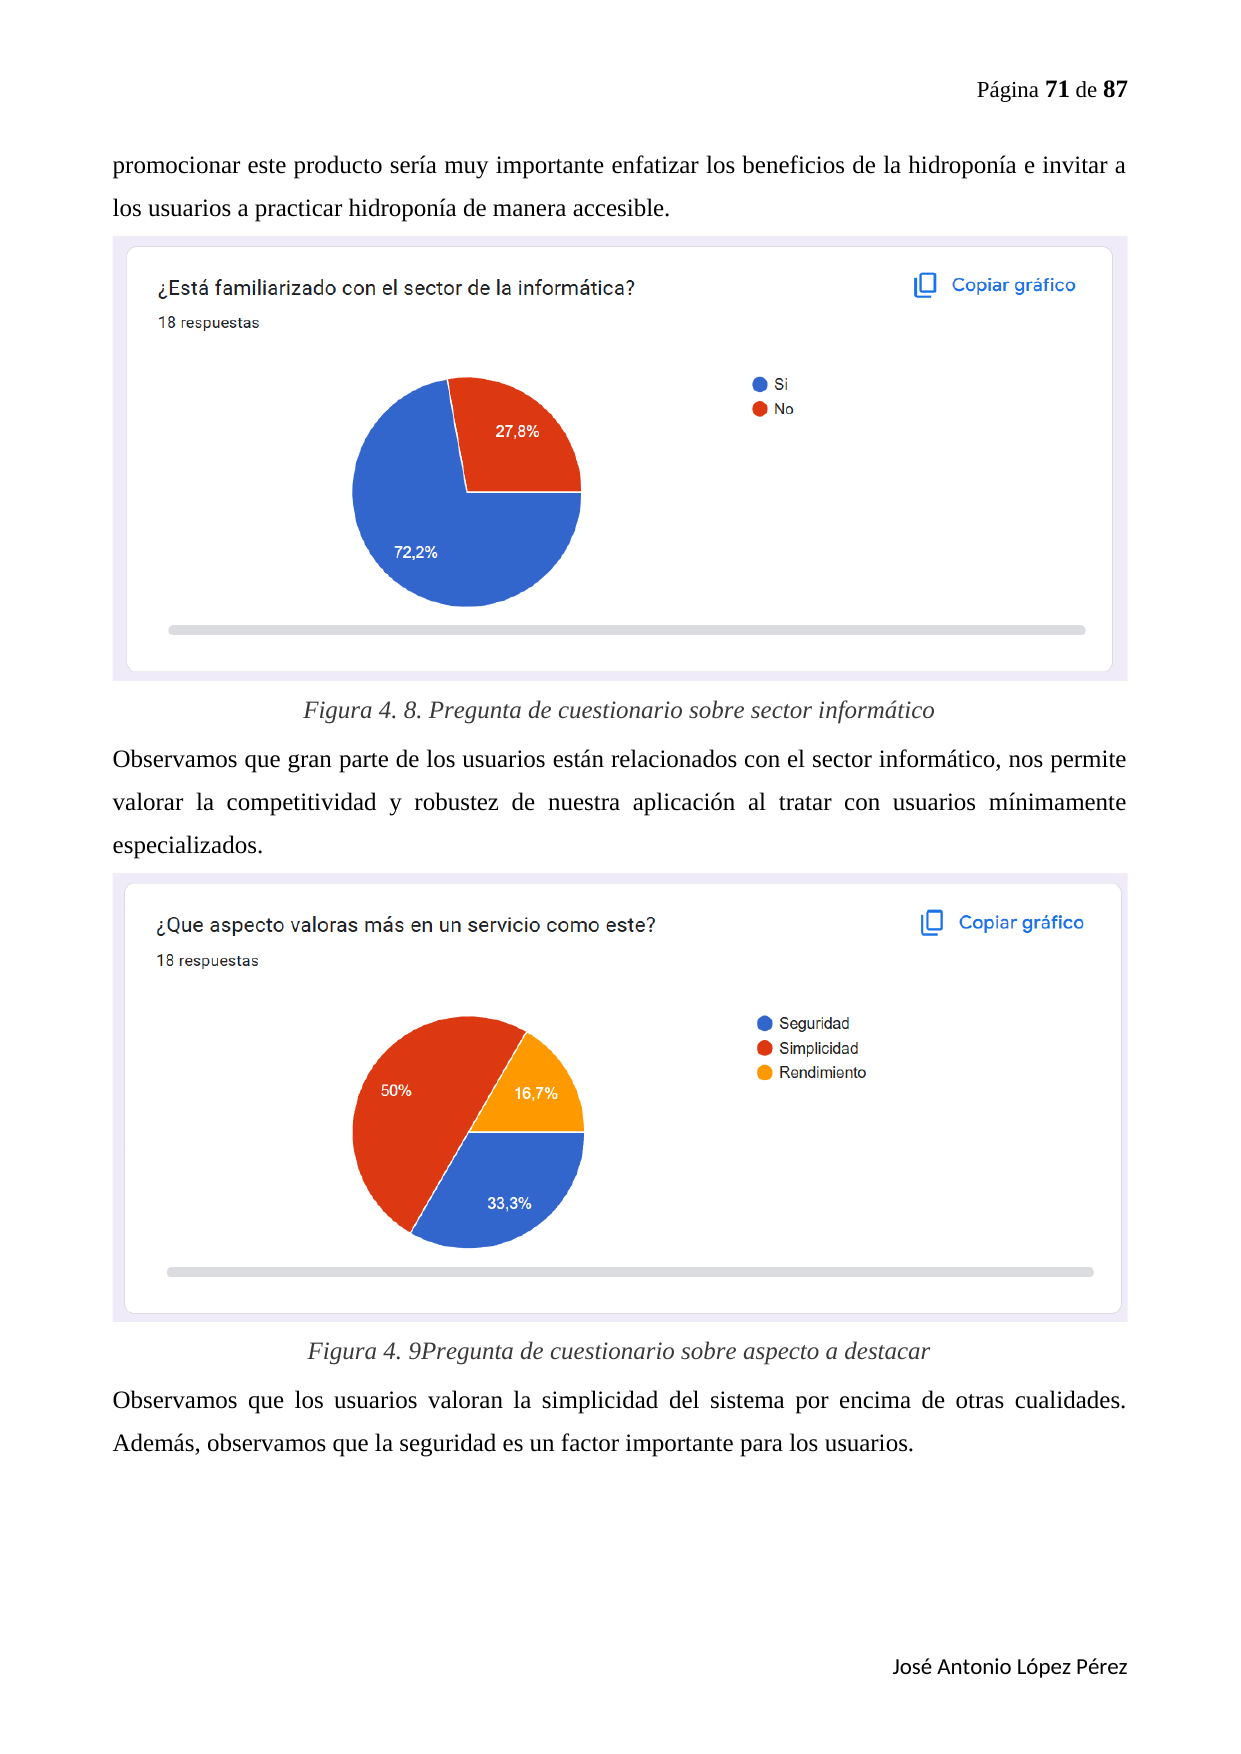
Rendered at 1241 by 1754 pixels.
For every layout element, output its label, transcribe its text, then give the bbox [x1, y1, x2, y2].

text Observamos que los usuarios valoran la simplicidad del sistema por encima de otras cualidades. Además, observamos que la seguridad es un factor importante para los usuarios. [112, 1385, 1128, 1457]
text Figura 4. 8. Pregunta de cuestionario sobre sector informático [112, 695, 1128, 723]
text Observamos que gran parte de los usuarios están relacionados con el sector informático, nos permite valorar la competitividad y robustez de nuestra aplicación al tratar con usuarios mínimamente especializados. [112, 744, 1128, 859]
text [112, 150, 1128, 222]
picture [112, 873, 1128, 1322]
text Figura 4. 9Pregunta de cuestionario sobre aspecto a destacar [112, 1336, 1128, 1364]
picture [112, 236, 1128, 681]
